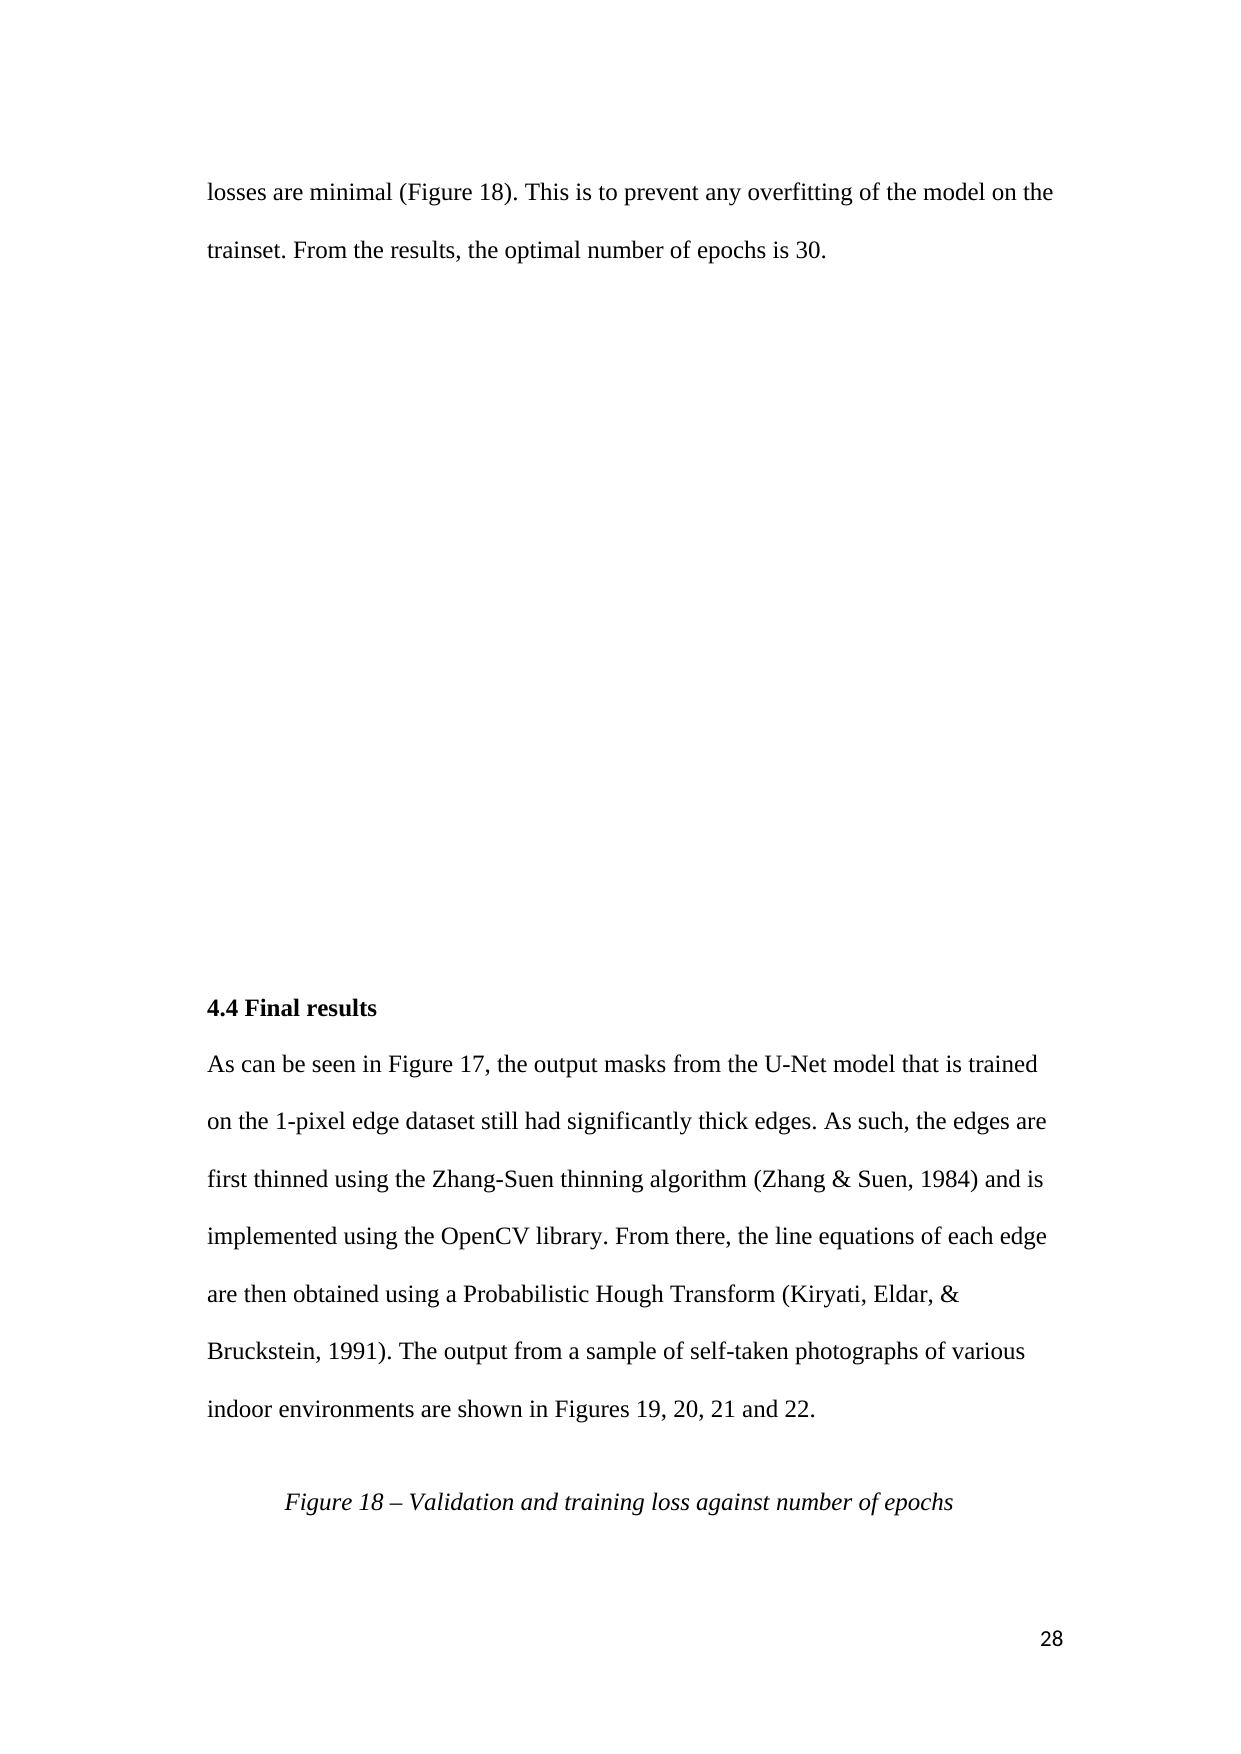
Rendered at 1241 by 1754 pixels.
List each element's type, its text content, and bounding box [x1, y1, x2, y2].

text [207, 177, 1063, 263]
text 4.4 Final results [207, 330, 1063, 1022]
text As can be seen in Figure 17, the output masks from the U-Net model that is trained on the 1-pixel edge dataset still had significantly thick edges. As such, the edges are first thinned using the Zhang-Suen thinning algorithm and is implemented using the OpenCV library. From there, the line equations of each edge are then obtained using a Probabilistic Hough Transform. The output from a sample of self-taken photographs of various indoor environments are shown in Figures 19, 20, 21 and 22. [207, 1049, 1063, 1423]
